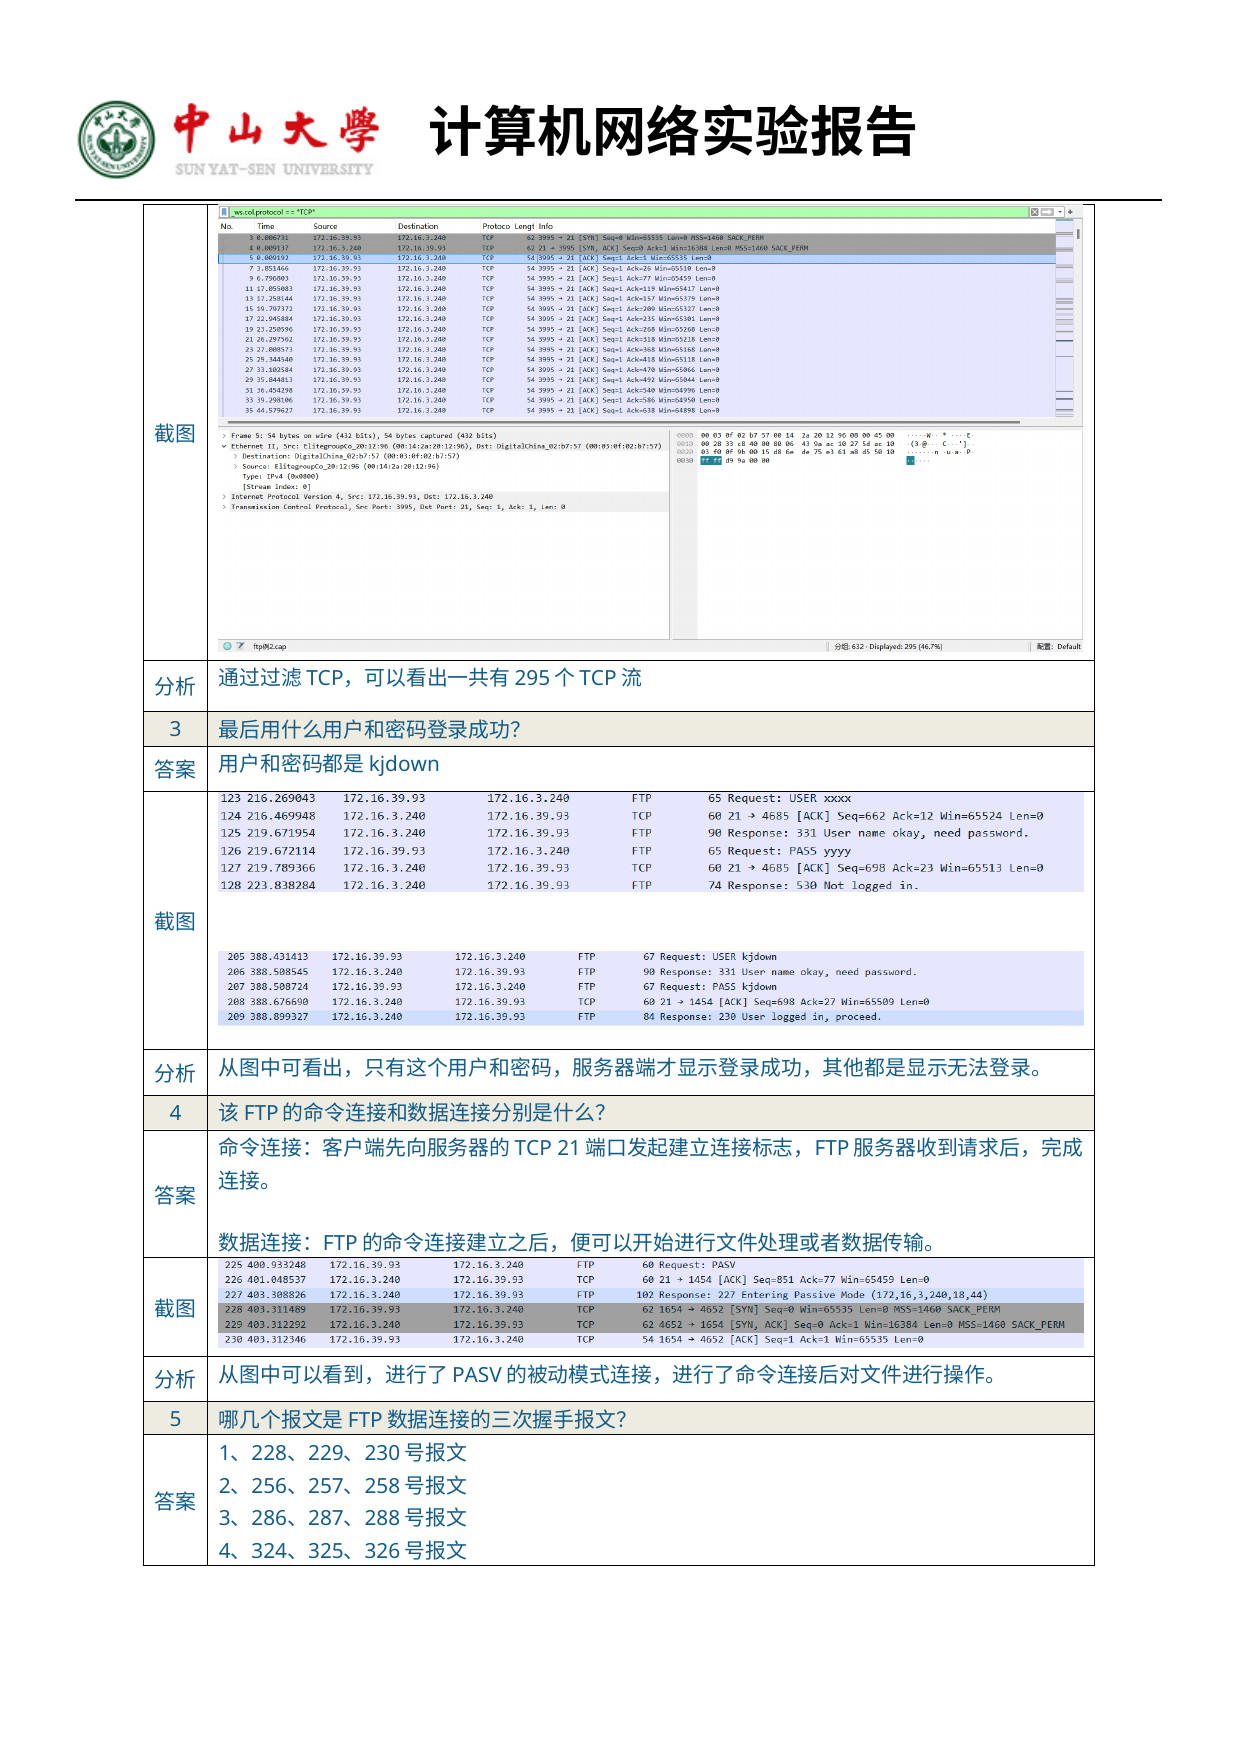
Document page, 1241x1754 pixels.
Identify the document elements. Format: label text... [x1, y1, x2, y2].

table_cell [208, 205, 1094, 659]
table_cell [208, 792, 1094, 1049]
picture [218, 204, 1083, 652]
picture [75, 98, 382, 182]
table_cell 该FTP的命令连接和数据连接分别是什么？ [208, 1096, 1094, 1129]
picture [218, 1258, 1084, 1348]
table_cell 答案 [144, 1131, 207, 1257]
table_cell 用户和密码都是kjdown [208, 747, 1094, 791]
table_cell [208, 1258, 1094, 1356]
table_cell 1、228、229、230号报文 2、256、257、258号报文 3、286、287、288号报文 4、324、325、326号报文 [208, 1435, 1094, 1565]
table_cell 4 [144, 1096, 207, 1129]
table_cell 截图 [144, 205, 207, 659]
table_cell 截图 [144, 1258, 207, 1356]
picture [218, 951, 1084, 1026]
table_cell 从图中可以看到，进行了PASV的被动模式连接，进行了命令连接后对文件进行操作。 [208, 1357, 1094, 1401]
table_cell 截图 [144, 792, 207, 1049]
table_cell 命令连接：客户端先向服务器的TCP 21端口发起建立连接标志，FTP服务器收到请求后，完成连接。 数据连接：FTP的命令连接建立之后，便可以开始进行文件处理或者数据传输。 [208, 1131, 1094, 1257]
table_cell 从图中可看出，只有这个用户和密码，服务器端才显示登录成功，其他都是显示无法登录。 [208, 1050, 1094, 1094]
table_cell 答案 [144, 1435, 207, 1565]
table_cell 5 [144, 1402, 207, 1434]
table_cell 分析 [144, 661, 207, 711]
table_cell 答案 [144, 747, 207, 791]
table_cell 最后用什么用户和密码登录成功？ [208, 712, 1094, 746]
picture [218, 792, 1084, 892]
table_cell 通过过滤TCP，可以看出一共有295个TCP流 [208, 661, 1094, 711]
table_cell 哪几个报文是FTP数据连接的三次握手报文？ [208, 1402, 1094, 1434]
table_cell 3 [144, 712, 207, 746]
table_cell 分析 [144, 1050, 207, 1094]
table_cell 分析 [144, 1357, 207, 1401]
